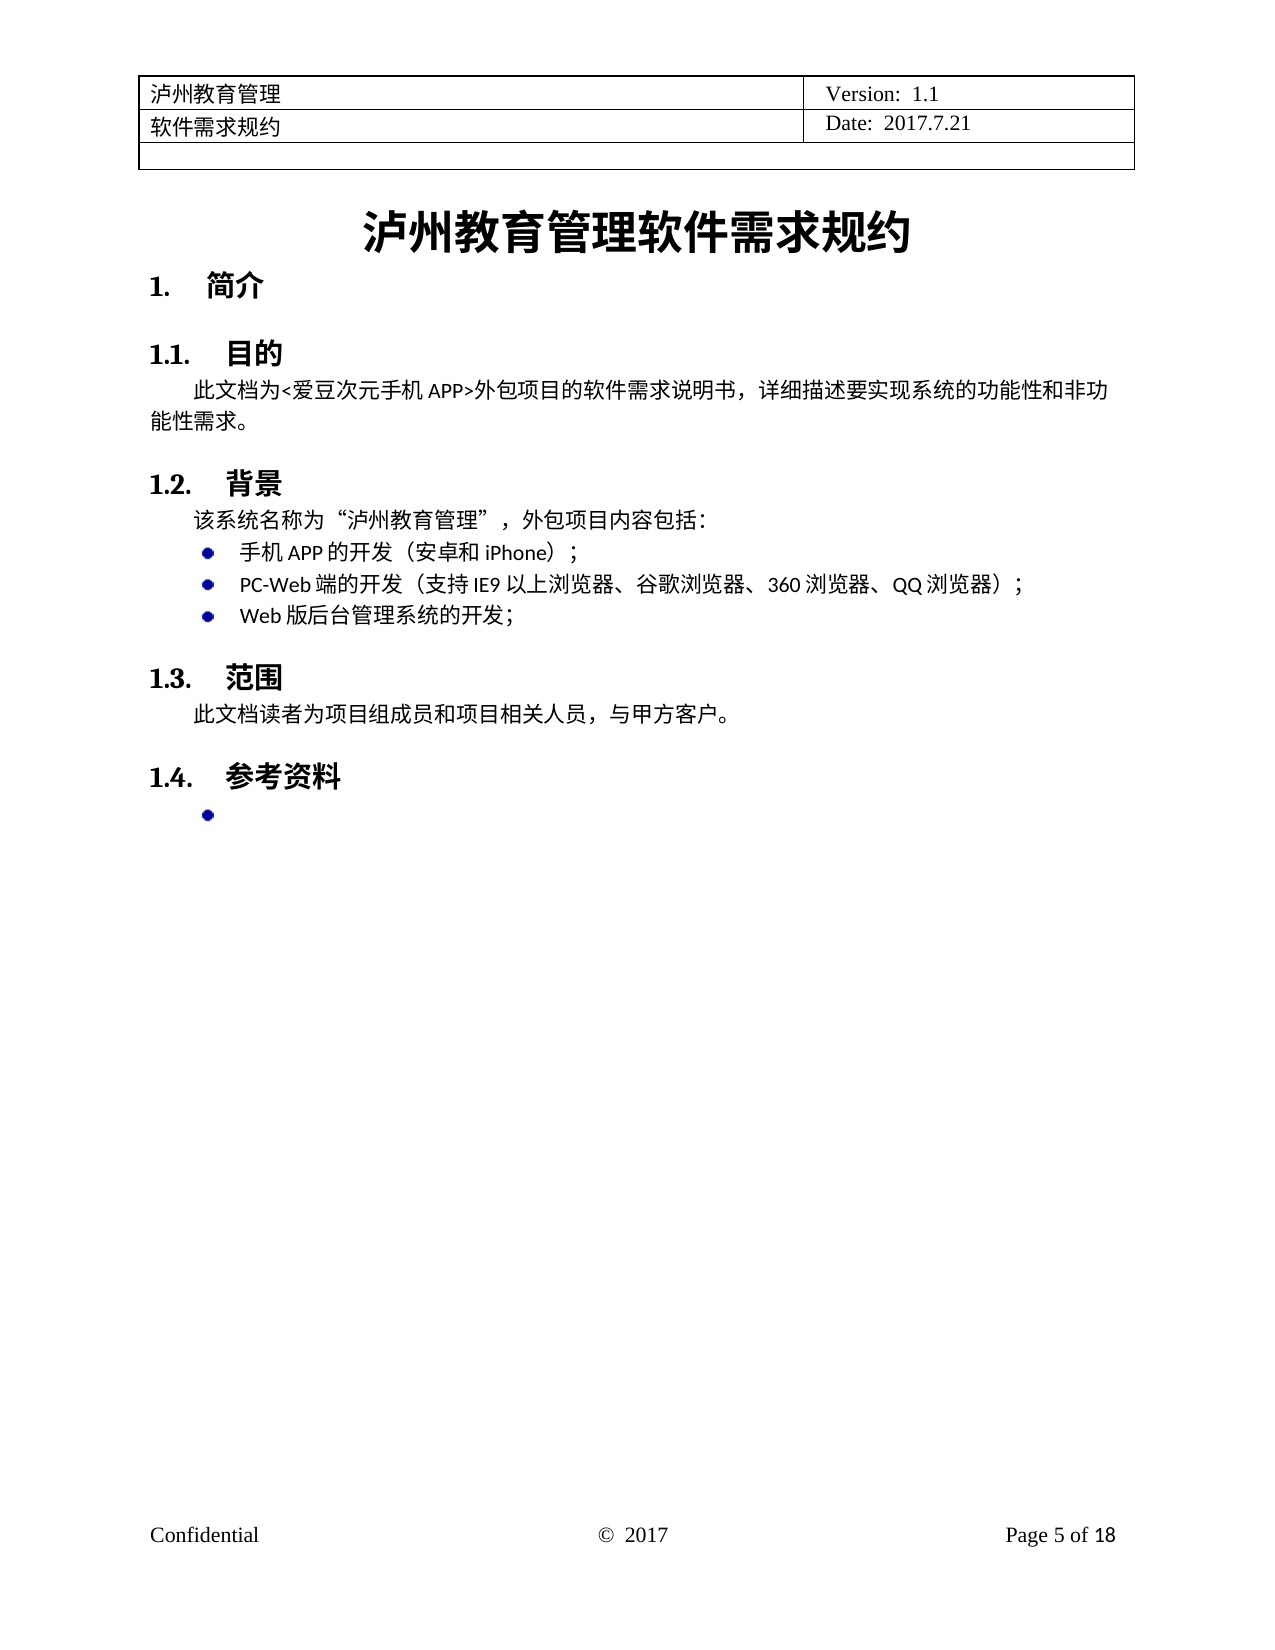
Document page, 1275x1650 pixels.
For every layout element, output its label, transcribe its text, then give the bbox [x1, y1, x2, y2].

subtitle 简介 [150, 263, 1125, 305]
subtitle 参考资料 [150, 754, 1125, 796]
picture [196, 575, 214, 592]
picture [196, 543, 214, 561]
list PC-Web端的开发（支持IE9以上浏览器、谷歌浏览器、360浏览器、QQ浏览器）； [196, 567, 1125, 598]
picture [196, 805, 214, 823]
list Web版后台管理系统的开发； [196, 598, 1125, 630]
picture [196, 607, 214, 624]
text 此文档读者为项目组成员和项目相关人员，与甲方客户。 [150, 697, 1125, 729]
list 手机APP的开发（安卓和iPhone）； [196, 535, 1125, 567]
subtitle 目的 [150, 330, 1125, 373]
subtitle 范围 [150, 655, 1125, 697]
text 此文档为<爱豆次元手机APP>外包项目的软件需求说明书，详细描述要实现系统的功能性和非功能性需求。 [150, 373, 1125, 436]
text 该系统名称为“泸州教育管理”，外包项目内容包括： [150, 503, 1125, 535]
subtitle 背景 [150, 461, 1125, 503]
text 泸州教育管理软件需求规约 [150, 197, 1125, 263]
